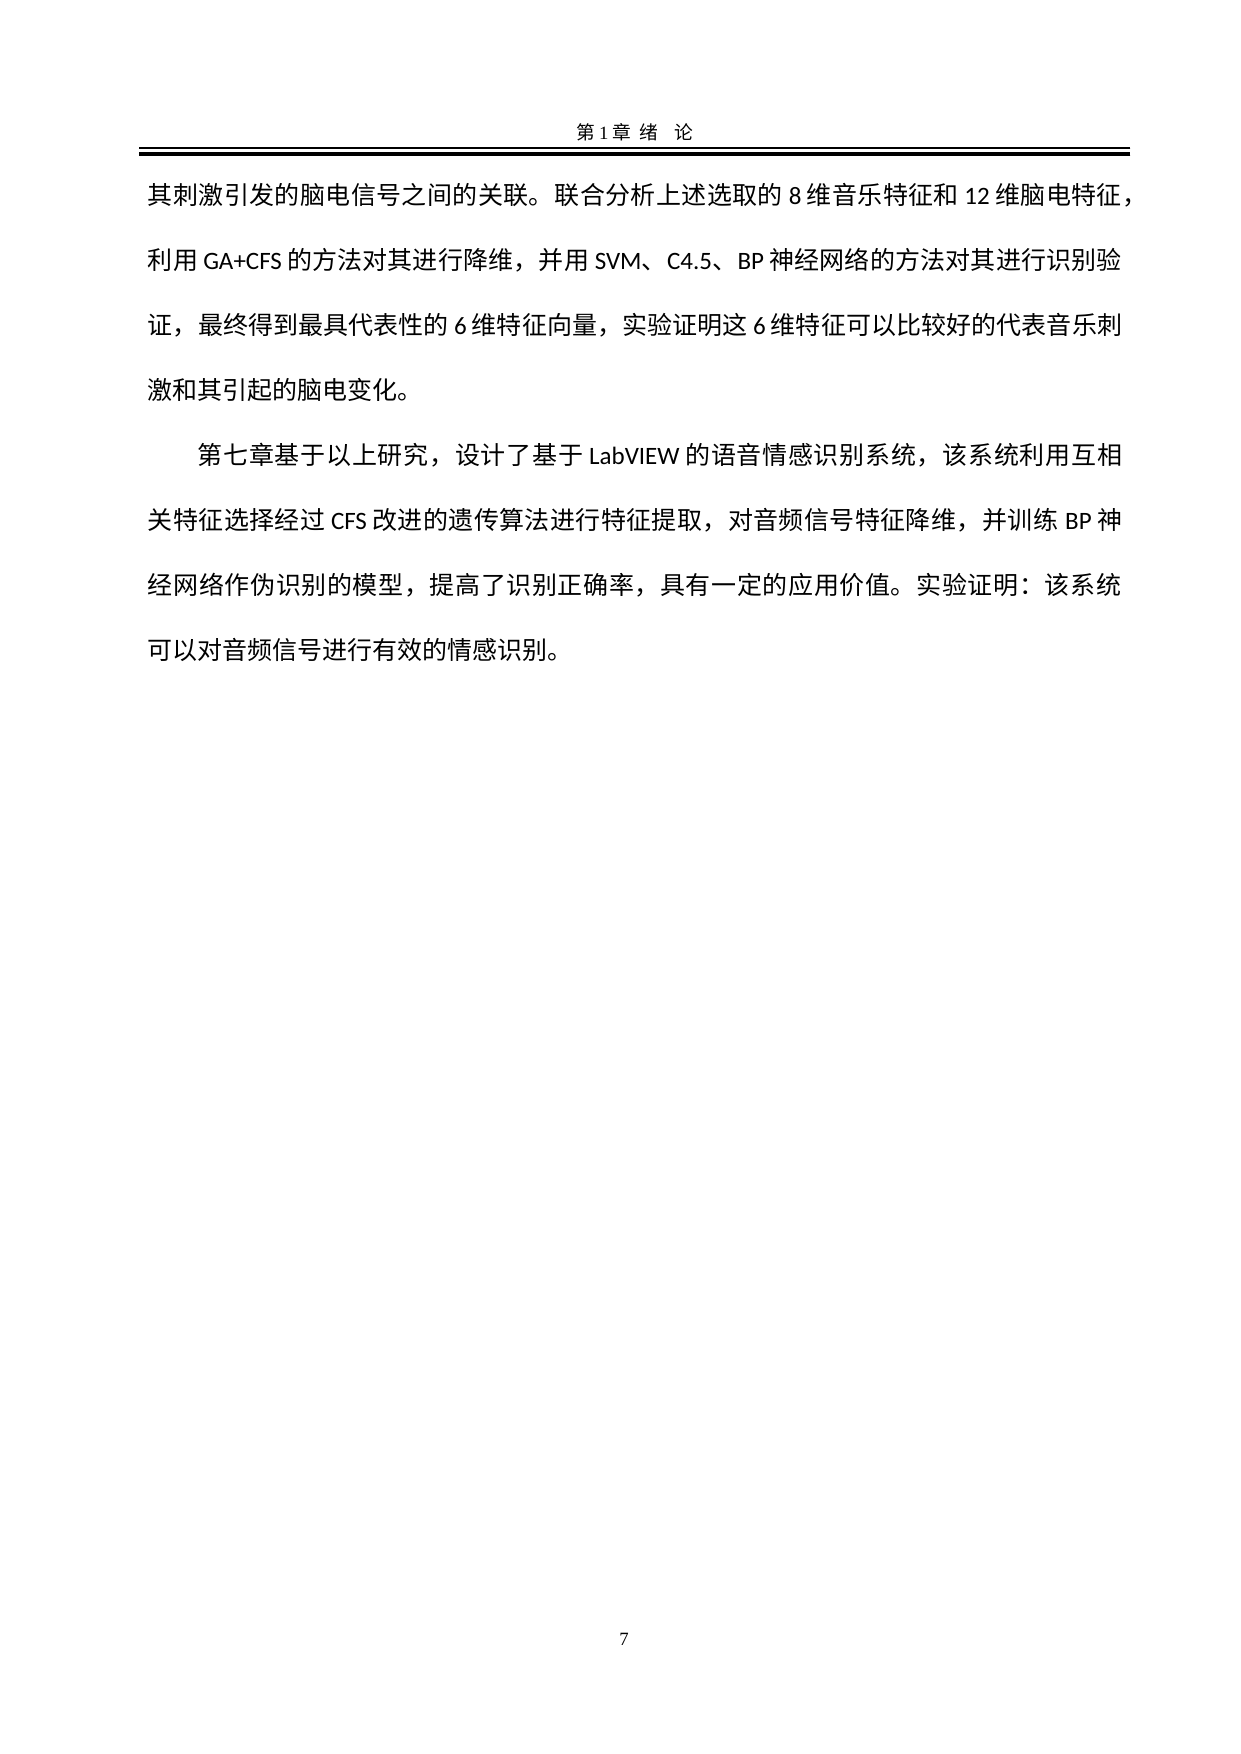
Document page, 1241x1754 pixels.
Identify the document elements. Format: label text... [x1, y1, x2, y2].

text 第七章基于以上研究，设计了基于LabVIEW的语音情感识别系统，该系统利用互相关特征选择经过CFS改进的遗传算法进行特征提取，对音频信号特征降维，并训练BP神经网络作伪识别的模型，提高了识别正确率，具有一定的应用价值。实验证明：该系统可以对音频信号进行有效的情感识别。 [148, 421, 1122, 681]
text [148, 161, 1122, 421]
